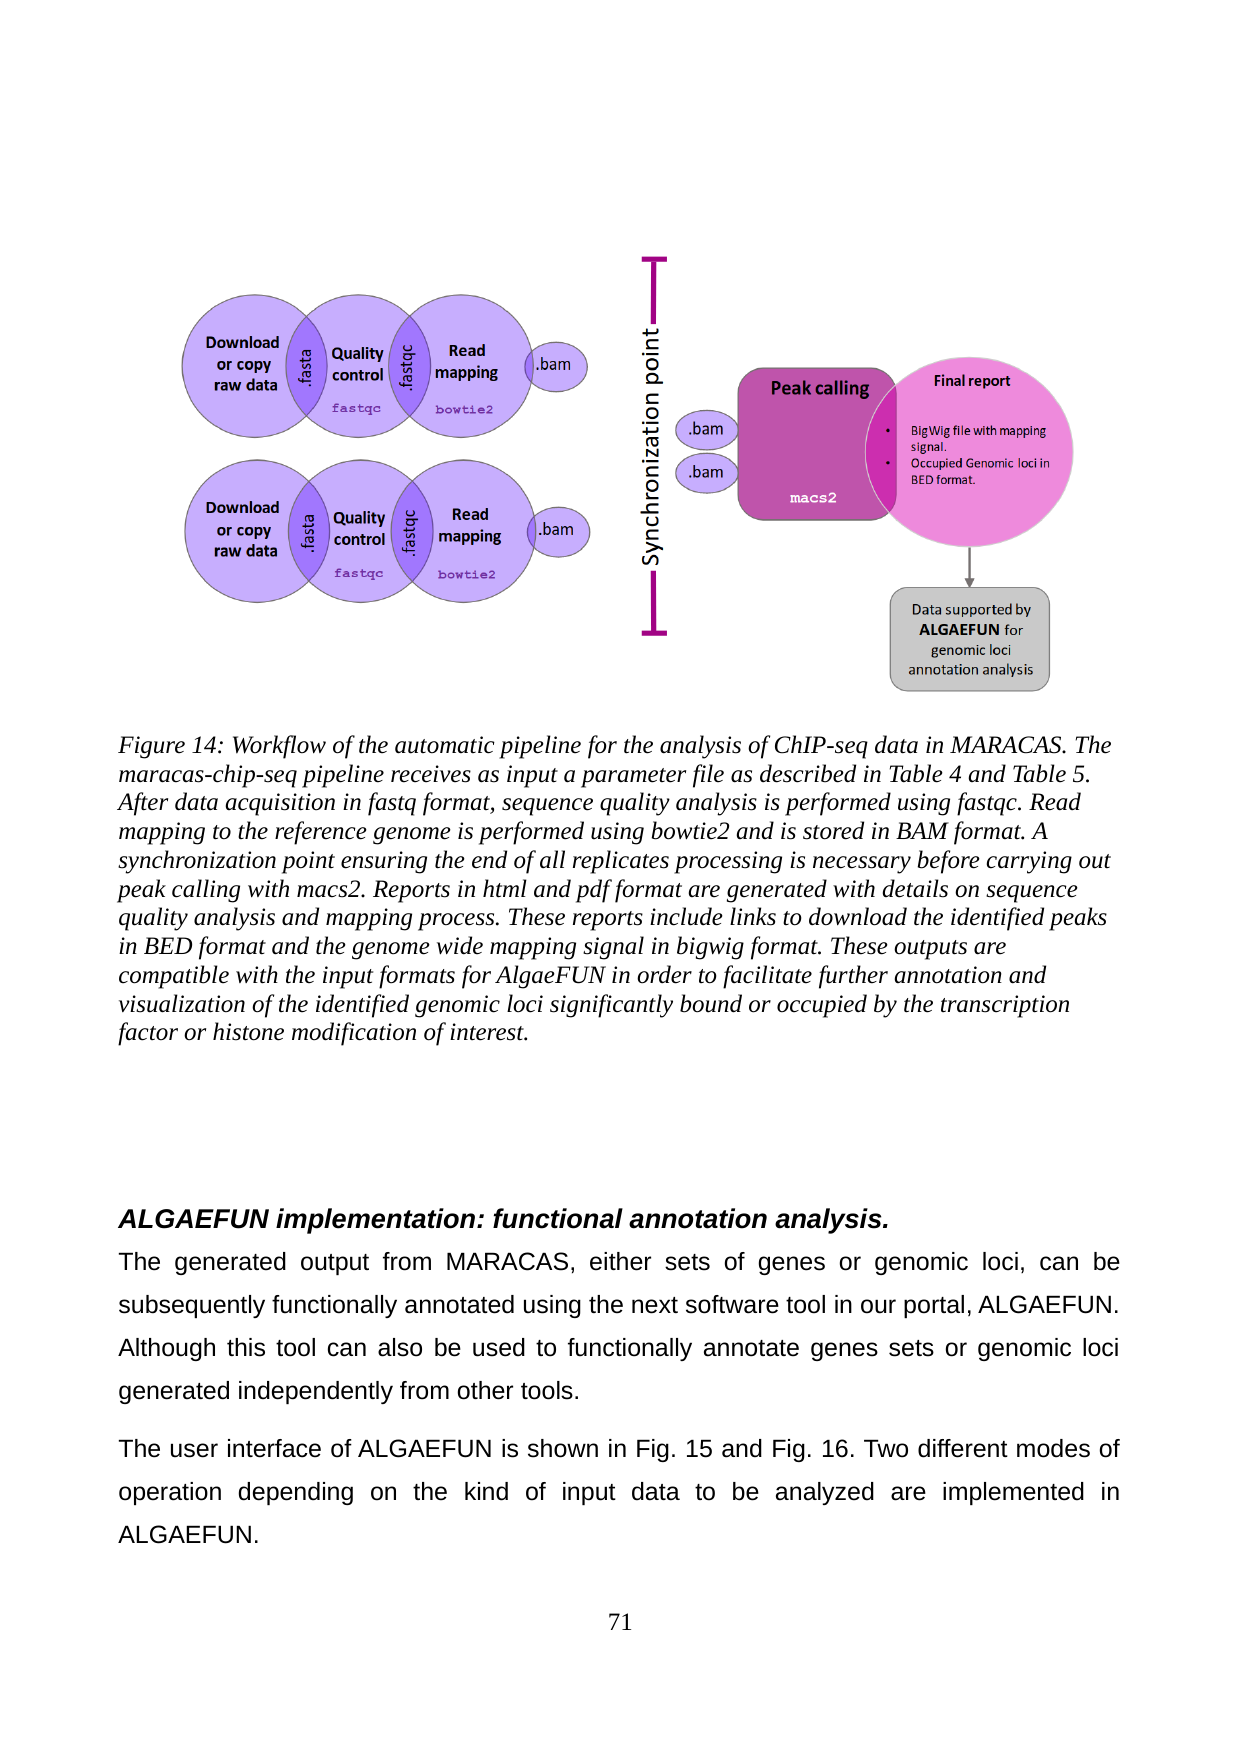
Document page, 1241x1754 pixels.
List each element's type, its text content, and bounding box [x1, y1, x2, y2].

text The user interface of ALGAEFUN is shown in Fig. 15 and Fig. 16. Two different modes of operation depending on the kind of input data to be analyzed are implemented in ALGAEFUN. [118, 1434, 1122, 1549]
picture [118, 188, 1123, 730]
text The generated output from MARACAS, either sets of genes or genomic loci, can be subsequently functionally annotated using the next software tool in our portal, ALGAEFUN. Although this tool can also be used to functionally annotate genes sets or genomic loci generated independently from other tools. [118, 1247, 1122, 1405]
subtitle ALGAEFUN implementation: functional annotation analysis. [118, 1203, 1122, 1234]
